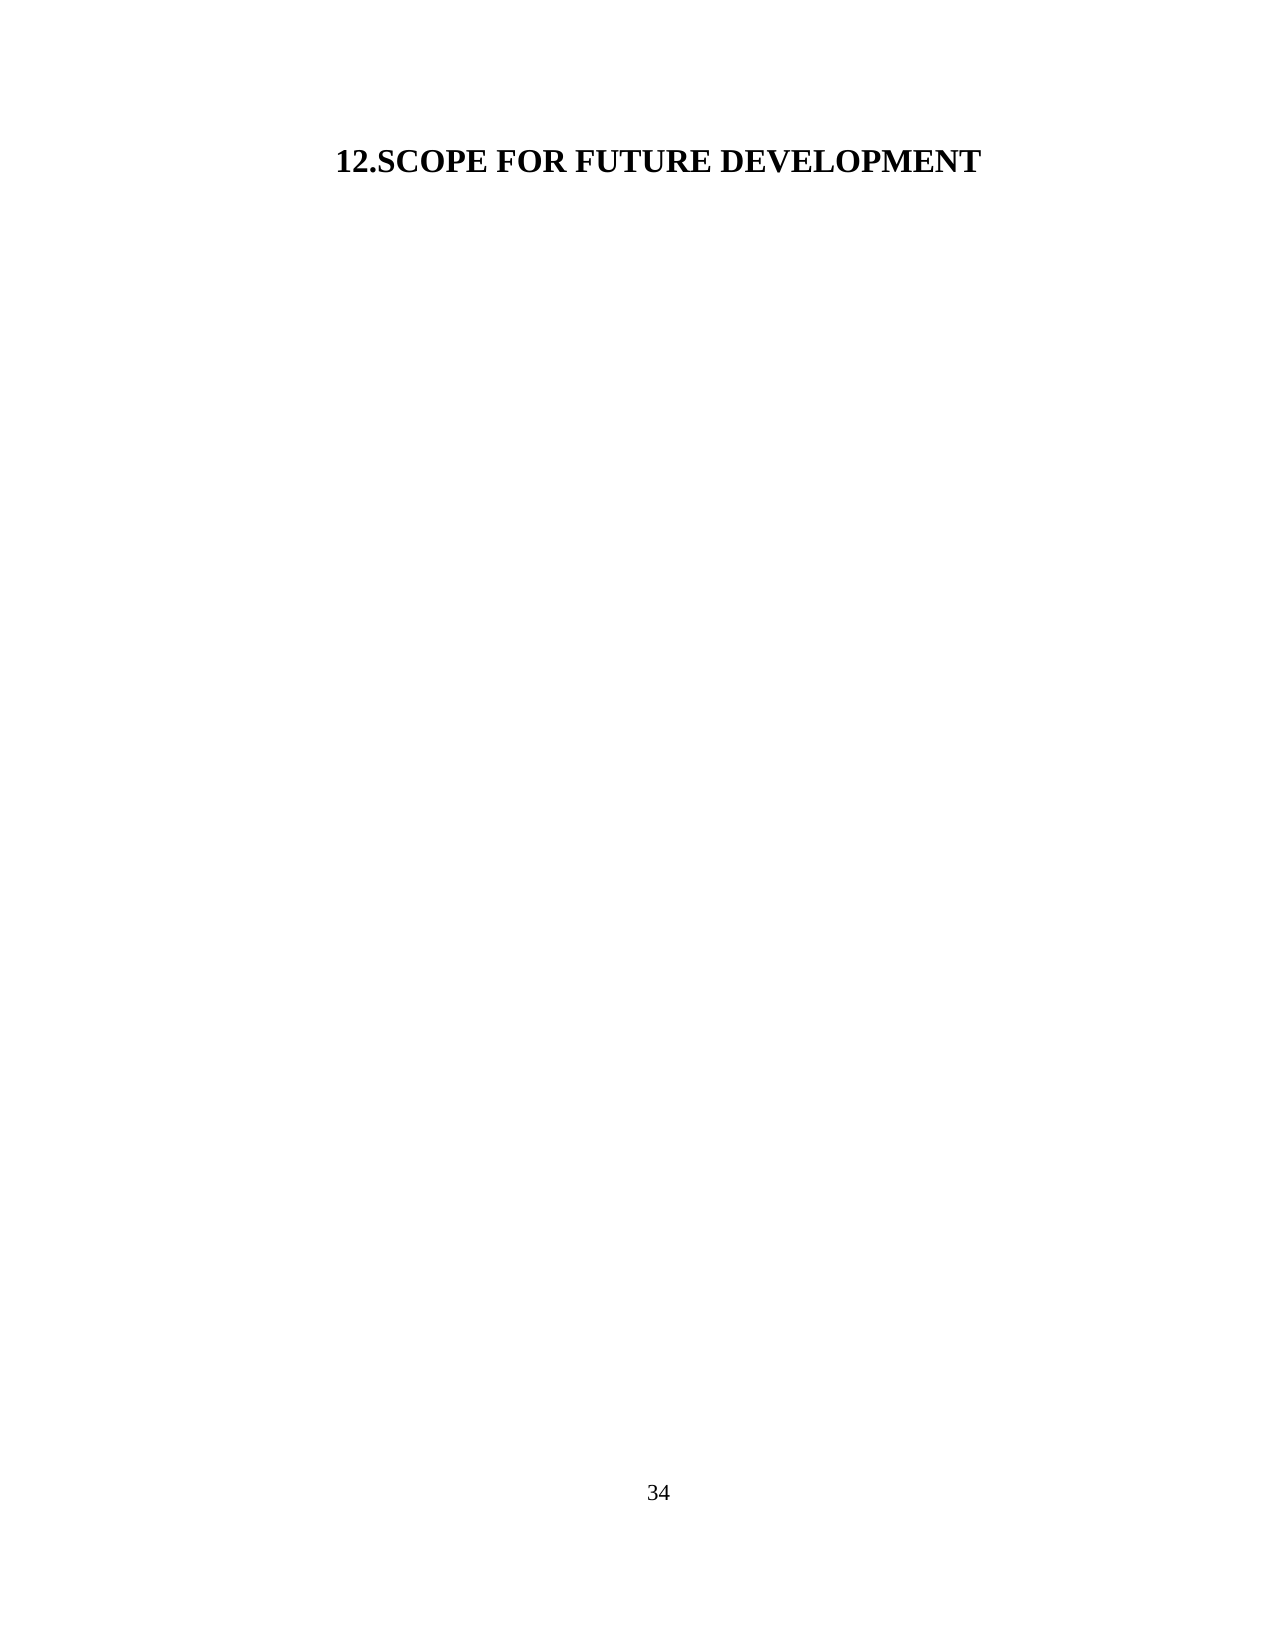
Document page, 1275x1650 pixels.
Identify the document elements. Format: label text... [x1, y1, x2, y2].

text 12.SCOPE FOR FUTURE DEVELOPMENT [98, 142, 1219, 180]
